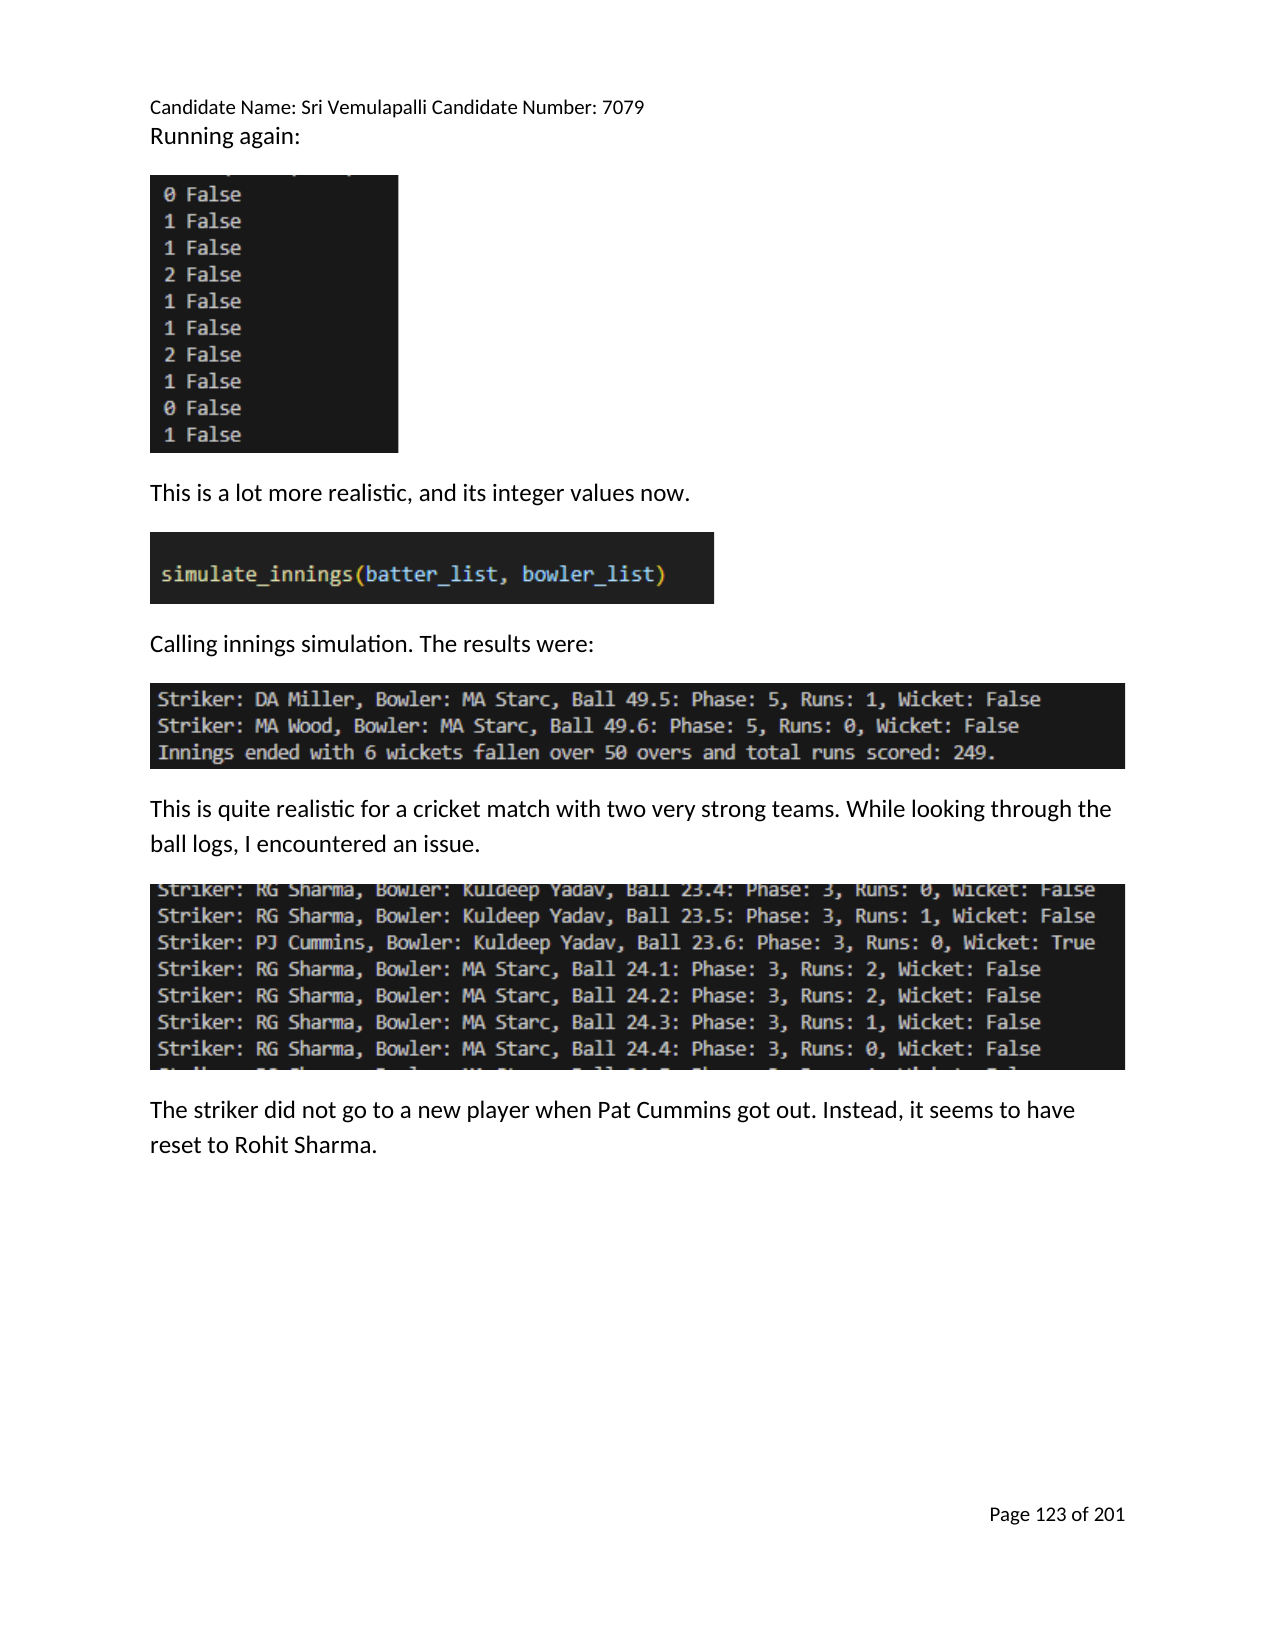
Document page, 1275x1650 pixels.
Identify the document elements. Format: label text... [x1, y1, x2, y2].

text Calling innings simulation. The results were: [150, 628, 1125, 658]
picture [150, 175, 399, 453]
text This is quite realistic for a cricket match with two very strong teams. While looking through the ball logs, I encountered an issue. [150, 794, 1125, 859]
picture [150, 532, 715, 604]
text This is a lot more realistic, and its integer values now. [150, 477, 1125, 507]
text Running again: [150, 120, 1125, 151]
picture [150, 884, 1125, 1070]
text The striker did not go to a new player when Pat Cummins got out. Instead, it seems to have reset to Rohit Sharma. [150, 1094, 1125, 1159]
picture [150, 683, 1125, 769]
